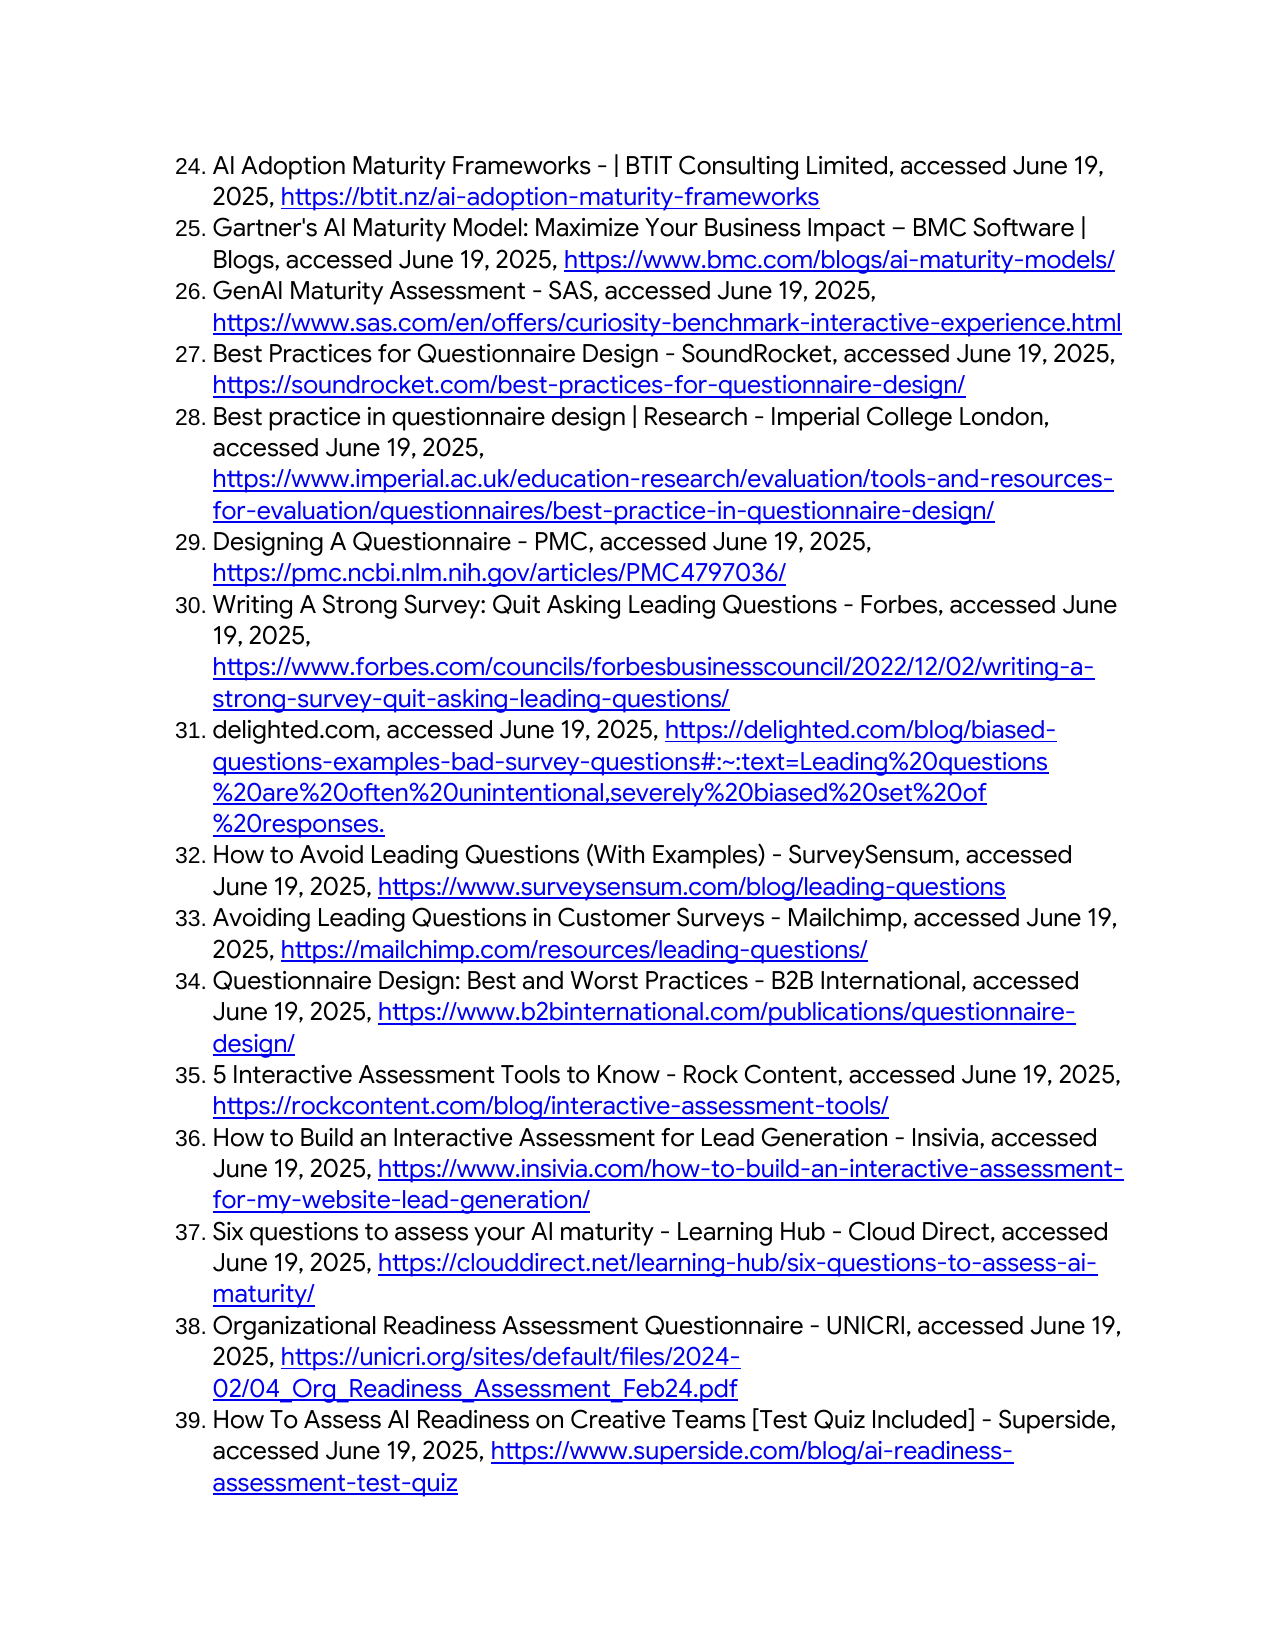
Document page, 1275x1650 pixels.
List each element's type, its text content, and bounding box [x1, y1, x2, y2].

list AI Adoption Maturity Frameworks - | BTIT Consulting Limited, accessed June 19, 2025, https://btit.nz/ai-adoption-maturity-frameworks [175, 150, 1125, 213]
list Gartner's AI Maturity Model: Maximize Your Business Impact – BMC Software | Blogs, accessed June 19, 2025, https://www.bmc.com/blogs/ai-maturity-models/ [175, 213, 1125, 275]
list Questionnaire Design: Best and Worst Practices - B2B International, accessed June 19, 2025, https://www.b2binternational.com/publications/questionnaire-design/ [175, 965, 1125, 1059]
list Organizational Readiness Assessment Questionnaire - UNICRI, accessed June 19, 2025, https://unicri.org/sites/default/files/2024-02/04_Org_Readiness_Assessment_Feb24.pdf [175, 1310, 1125, 1404]
list delighted.com, accessed June 19, 2025, https://delighted.com/blog/biased-questions-examples-bad-survey-questions#:~:text=Leading%20questions%20are%20often%20unintentional,severely%20biased%20set%20of%20responses. [175, 714, 1125, 840]
list Writing A Strong Survey: Quit Asking Leading Questions - Forbes, accessed June 19, 2025, https://www.forbes.com/councils/forbesbusinesscouncil/2022/12/02/writing-a-strong-survey-quit-asking-leading-questions/ [175, 589, 1125, 714]
list Best practice in questionnaire design | Research - Imperial College London, accessed June 19, 2025, https://www.imperial.ac.uk/education-research/evaluation/tools-and-resources-for-evaluation/questionnaires/best-practice-in-questionnaire-design/ [175, 401, 1125, 526]
list 5 Interactive Assessment Tools to Know - Rock Content, accessed June 19, 2025, https://rockcontent.com/blog/interactive-assessment-tools/ [175, 1059, 1125, 1122]
list Designing A Questionnaire - PMC, accessed June 19, 2025, https://pmc.ncbi.nlm.nih.gov/articles/PMC4797036/ [175, 526, 1125, 589]
list How To Assess AI Readiness on Creative Teams [Test Quiz Included] - Superside, accessed June 19, 2025, https://www.superside.com/blog/ai-readiness-assessment-test-quiz [175, 1404, 1125, 1498]
list Avoiding Leading Questions in Customer Surveys - Mailchimp, accessed June 19, 2025, https://mailchimp.com/resources/leading-questions/ [175, 902, 1125, 965]
list Best Practices for Questionnaire Design - SoundRocket, accessed June 19, 2025, https://soundrocket.com/best-practices-for-questionnaire-design/ [175, 338, 1125, 401]
list Six questions to assess your AI maturity - Learning Hub - Cloud Direct, accessed June 19, 2025, https://clouddirect.net/learning-hub/six-questions-to-assess-ai-maturity/ [175, 1216, 1125, 1310]
list GenAI Maturity Assessment - SAS, accessed June 19, 2025, https://www.sas.com/en/offers/curiosity-benchmark-interactive-experience.html [175, 275, 1125, 338]
list How to Build an Interactive Assessment for Lead Generation - Insivia, accessed June 19, 2025, https://www.insivia.com/how-to-build-an-interactive-assessment-for-my-website-lead-generation/ [175, 1122, 1125, 1216]
list How to Avoid Leading Questions (With Examples) - SurveySensum, accessed June 19, 2025, https://www.surveysensum.com/blog/leading-questions [175, 840, 1125, 902]
